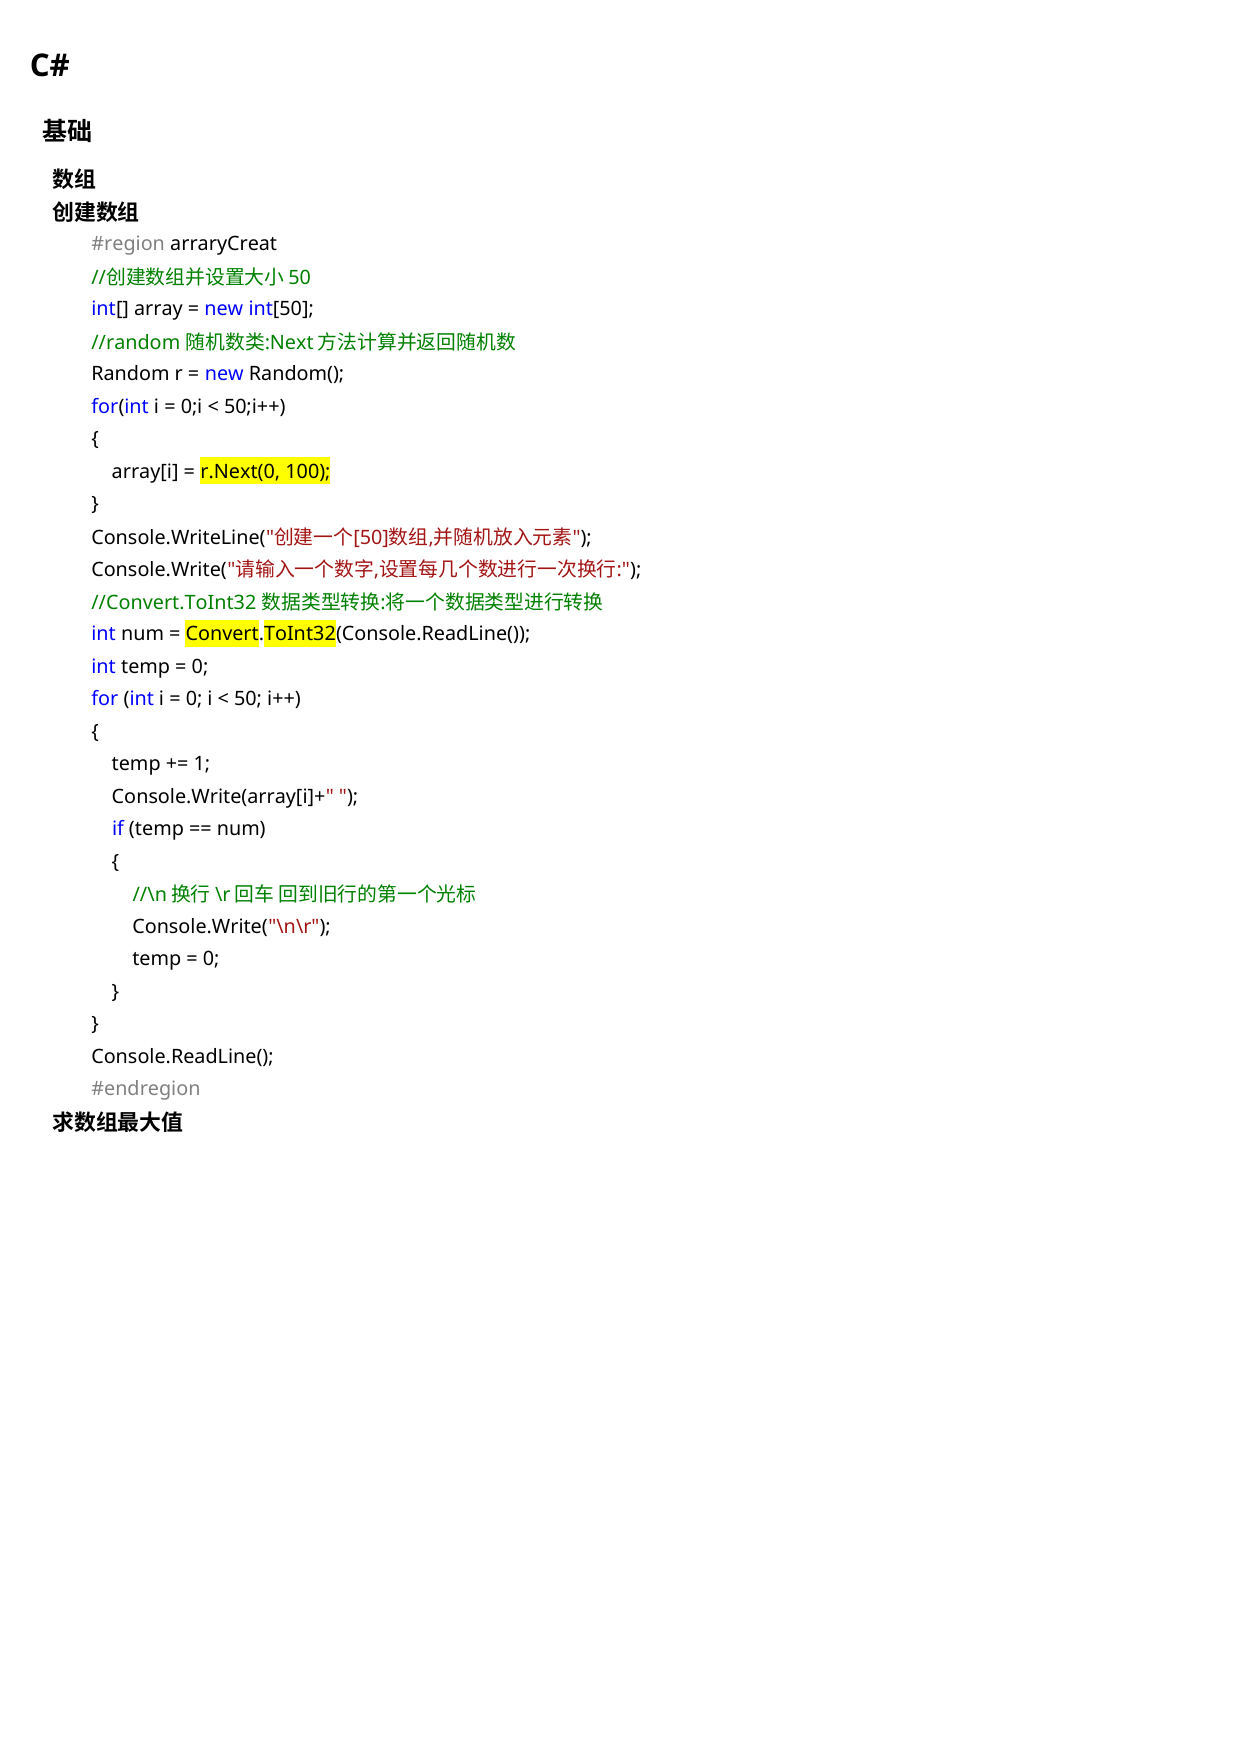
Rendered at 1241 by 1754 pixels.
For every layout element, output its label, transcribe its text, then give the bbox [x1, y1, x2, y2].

text Console.Write("\n\r"); [29, 909, 1211, 942]
text Console.ReadLine(); [29, 1039, 1211, 1072]
text #region arraryCreat [29, 227, 1211, 259]
text for (int i = 0; i < 50; i++) [29, 682, 1211, 714]
text { [29, 714, 1211, 747]
text { [29, 844, 1211, 877]
text #endregion [29, 1072, 1211, 1104]
text Console.Write(array[i]+" "); [29, 779, 1211, 812]
text Console.WriteLine("创建一个[50]数组,并随机放入元素"); [29, 519, 1211, 552]
text //Convert.ToInt32 数据类型转换:将一个数据类型进行转换 [29, 584, 1211, 617]
text for(int i = 0;i < 50;i++) [29, 389, 1211, 422]
text { [29, 422, 1211, 454]
text 创建数组 [29, 194, 1152, 227]
text int num = Convert.ToInt32(Console.ReadLine()); [29, 617, 1211, 649]
text if (temp == num) [29, 812, 1211, 844]
text 数组 [29, 162, 1189, 194]
text temp = 0; [29, 942, 1211, 974]
text temp += 1; [29, 747, 1211, 779]
text //创建数组并设置大小50 [29, 259, 1211, 292]
text int temp = 0; [29, 649, 1211, 682]
text } [29, 487, 1211, 519]
text int[] array = new int[50]; [29, 292, 1211, 324]
text } [29, 1007, 1211, 1039]
text //\n换行 \r回车 回到旧行的第一个光标 [29, 877, 1211, 909]
text Random r = new Random(); [29, 357, 1211, 389]
text 基础 [29, 97, 1189, 162]
text Console.Write("请输入一个数字,设置每几个数进行一次换行:"); [29, 552, 1211, 584]
text 求数组最大值 [29, 1104, 1152, 1202]
text } [29, 974, 1211, 1007]
text C# [29, 32, 1211, 97]
text array[i] = r.Next(0, 100); [29, 454, 1211, 487]
text //random 随机数类:Next方法计算并返回随机数 [29, 324, 1211, 357]
